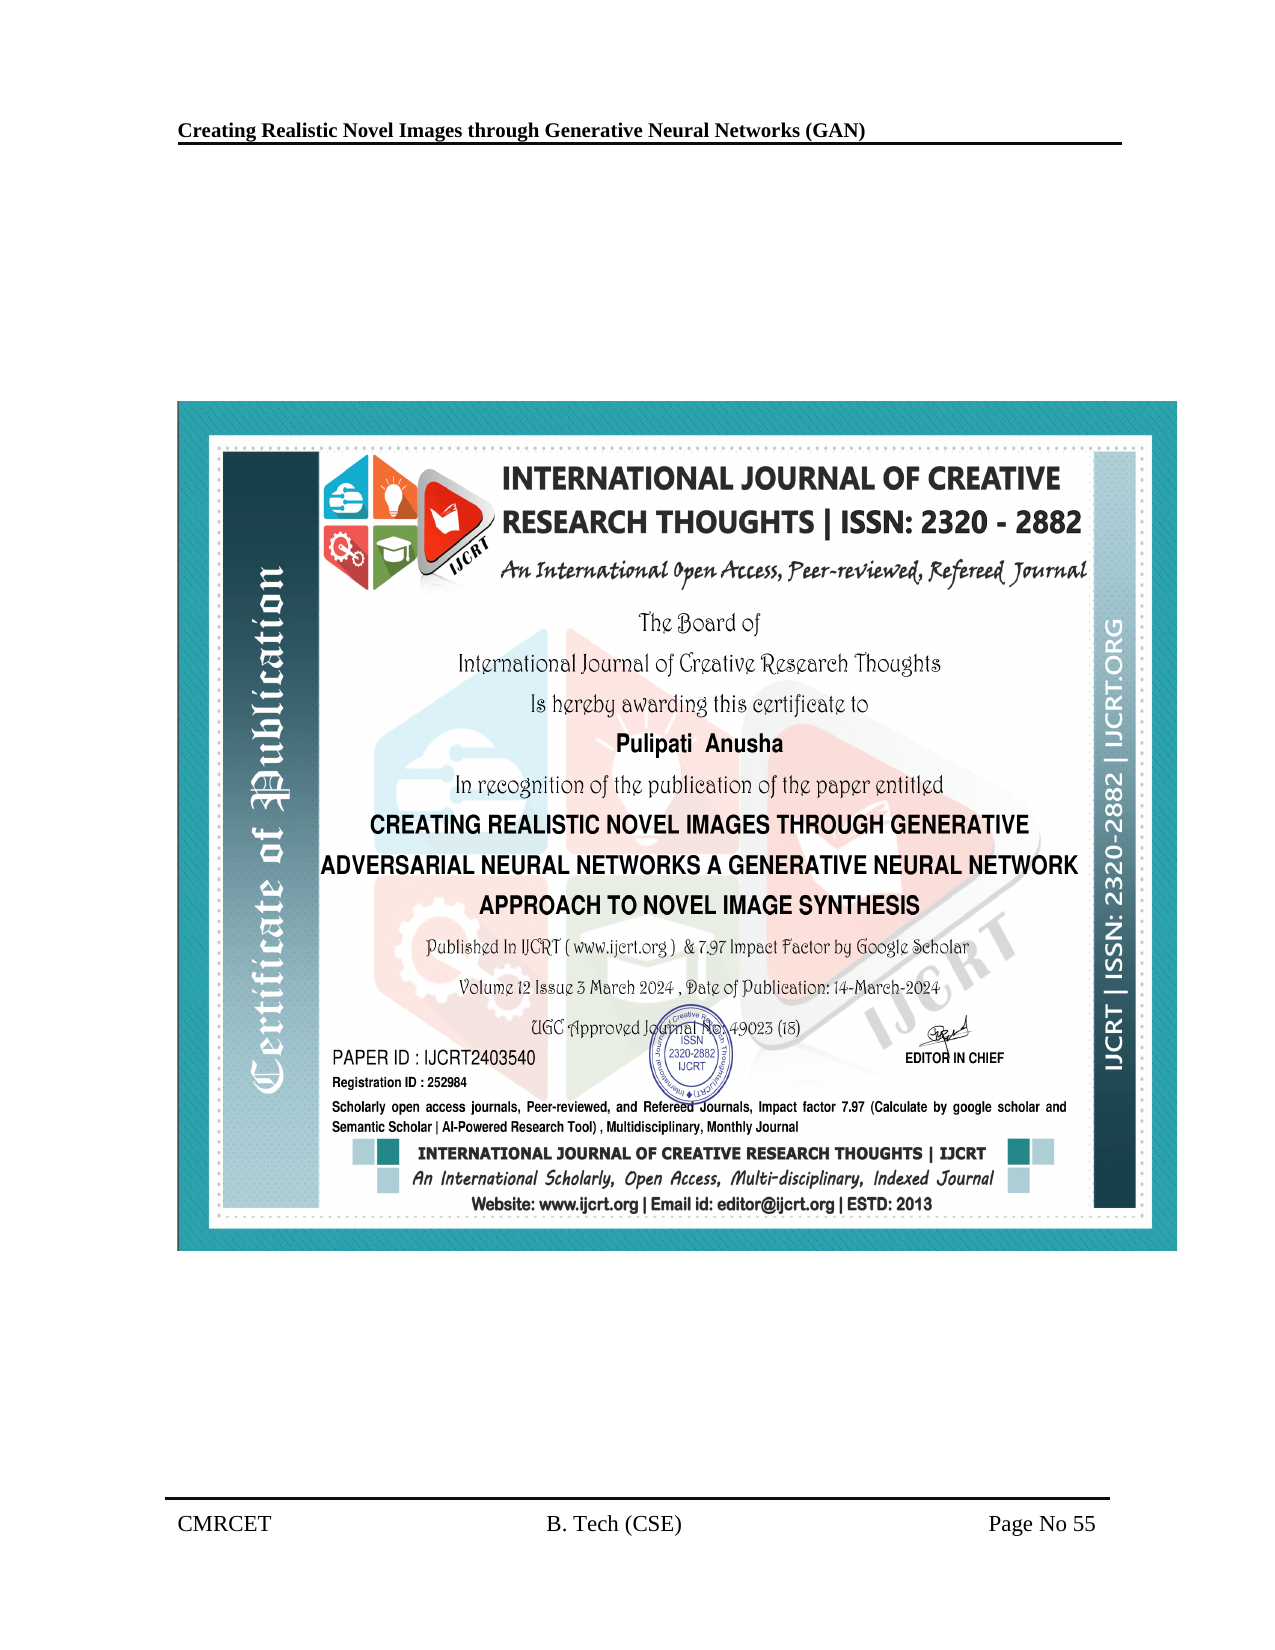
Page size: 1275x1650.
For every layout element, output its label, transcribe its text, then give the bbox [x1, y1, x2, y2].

text CMRCET B. Tech (CSE) Page No 55 [177, 1510, 1127, 1536]
picture [177, 401, 1178, 1251]
text Creating Realistic Novel Images through Generative Neural Networks (GAN) [177, 118, 1127, 142]
